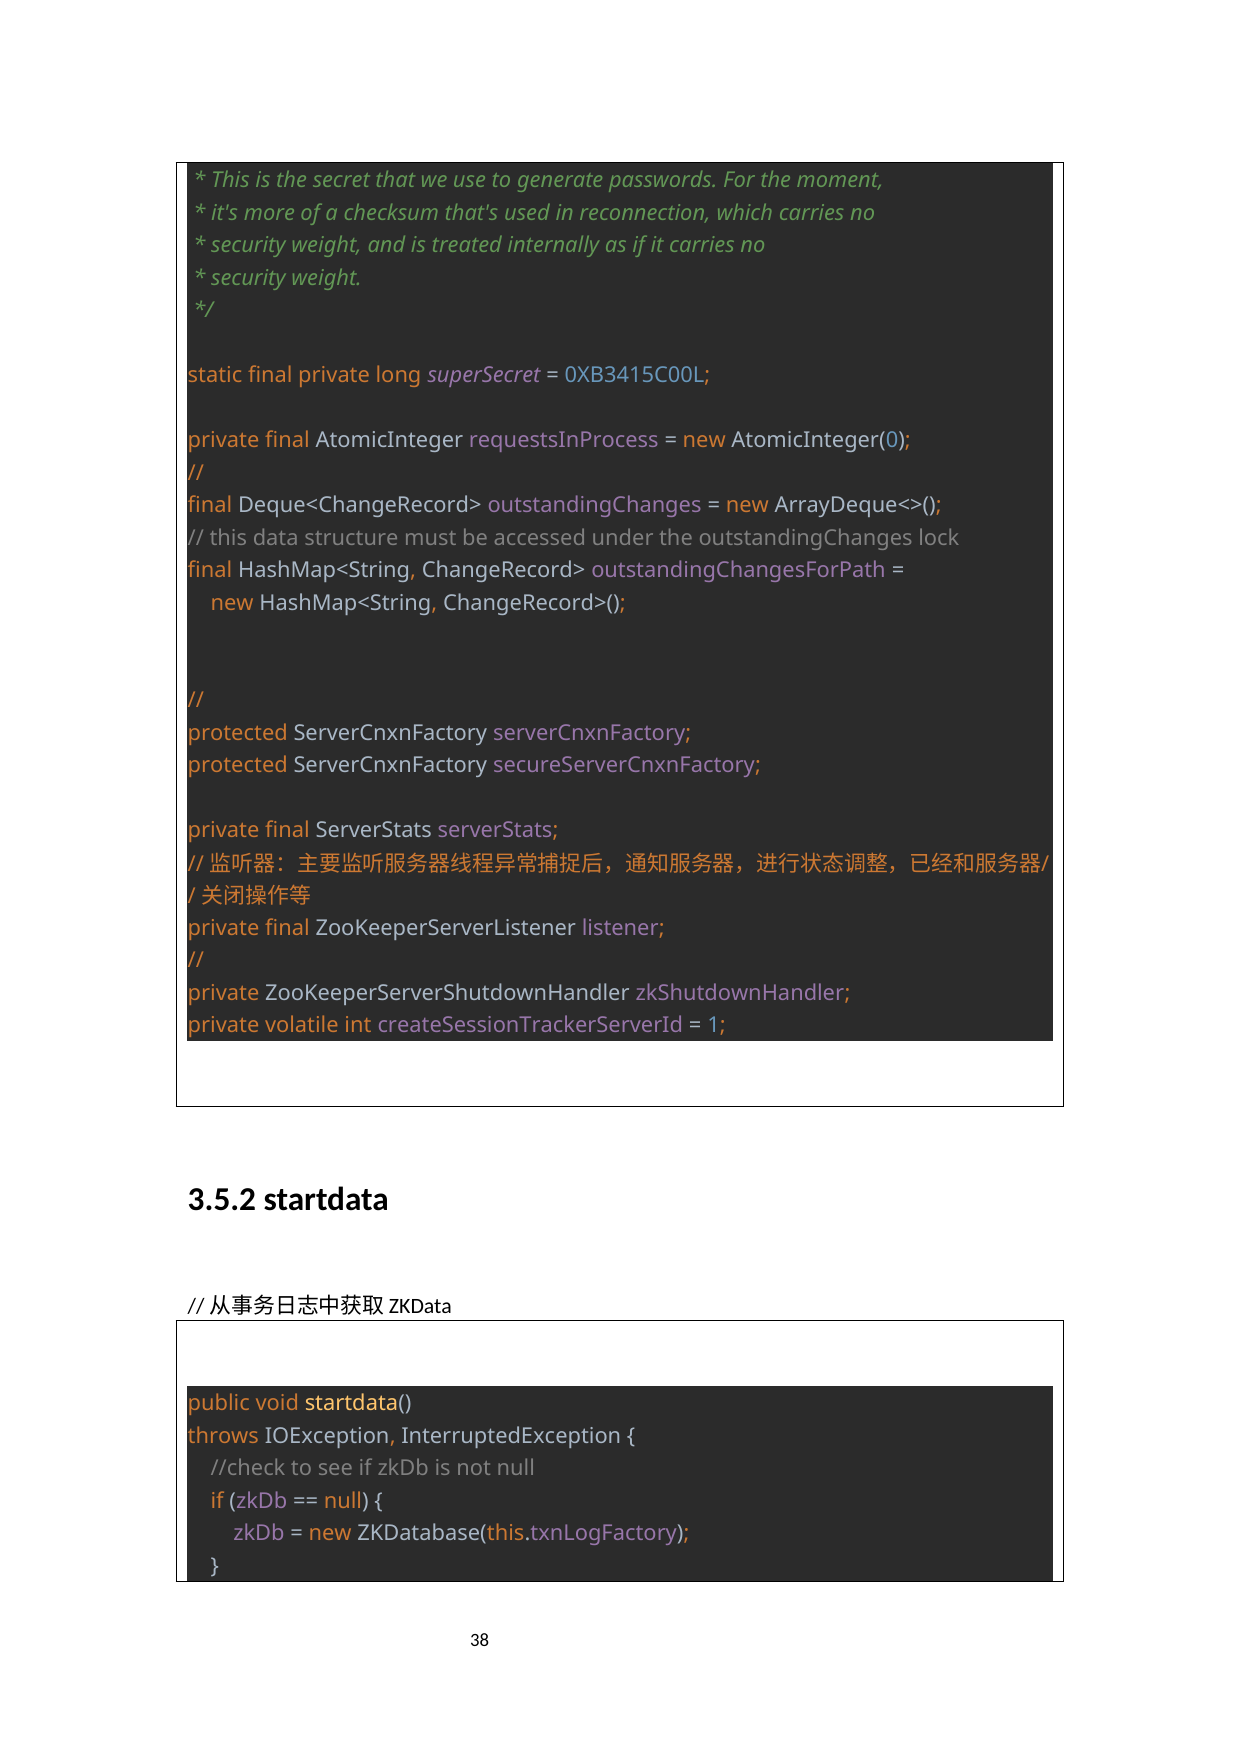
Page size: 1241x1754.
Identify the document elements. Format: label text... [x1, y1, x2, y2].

text // 从事务日志中获取ZKData [187, 1287, 1053, 1320]
subtitle 3.5.2 startdata [187, 1166, 1053, 1231]
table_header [177, 163, 1063, 1106]
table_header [177, 1321, 1063, 1581]
